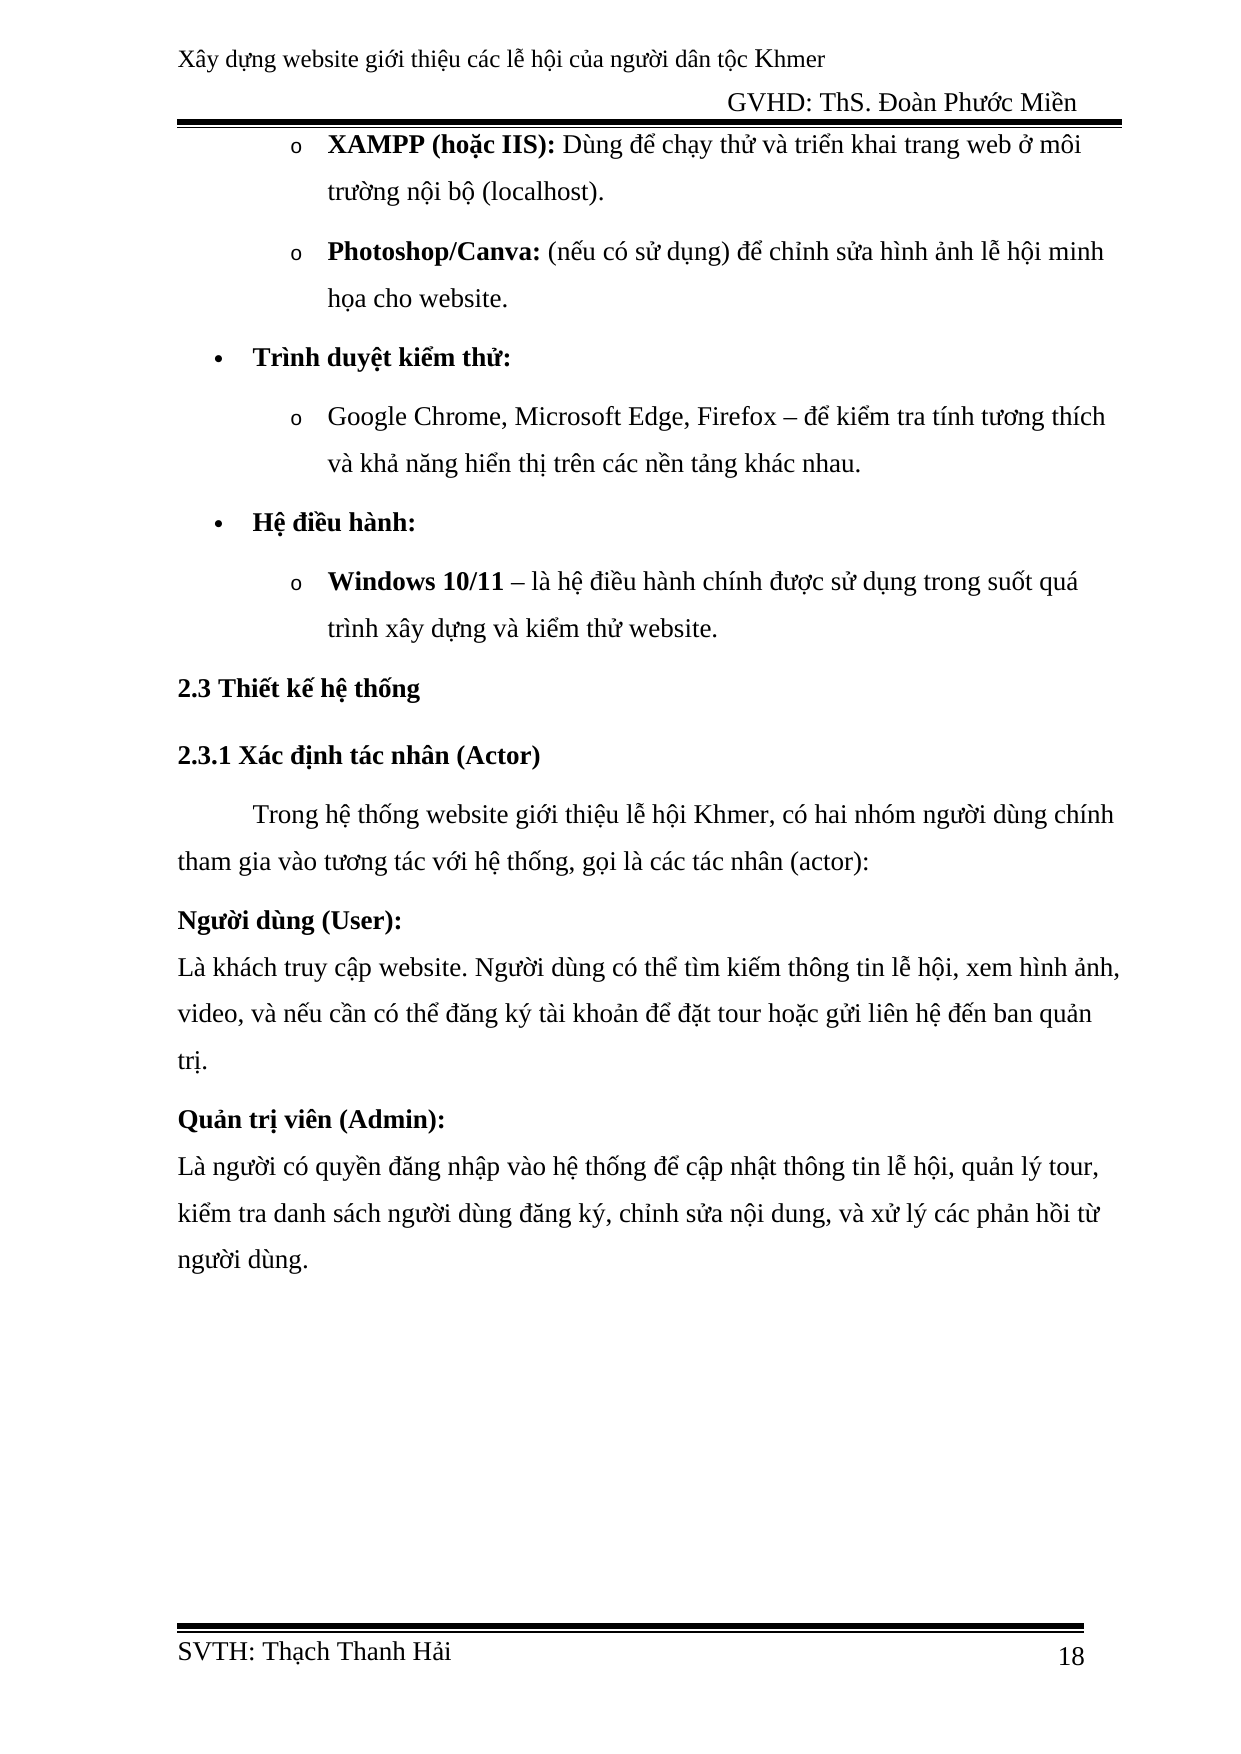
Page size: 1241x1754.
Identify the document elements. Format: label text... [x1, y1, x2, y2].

list Trình duyệt kiểm thử: [215, 341, 1122, 372]
text Trong hệ thống website giới thiệu lễ hội Khmer, có hai nhóm người dùng chính tham gia vào tương tác với hệ thống, gọi là các tác nhân (actor): [177, 798, 1122, 876]
list Photoshop/Canva: (nếu có sử dụng) để chỉnh sửa hình ảnh lễ hội minh họa cho website. [290, 234, 1122, 313]
text Quản trị viên (Admin): Là người có quyền đăng nhập vào hệ thống để cập nhật thông tin lễ hội, quản lý tour, kiểm tra danh sách người dùng đăng ký, chỉnh sửa nội dung, và xử lý các phản hồi từ người dùng. [177, 1103, 1122, 1274]
list Windows 10/11 – là hệ điều hành chính được sử dụng trong suốt quá trình xây dựng và kiểm thử website. [290, 565, 1122, 644]
subtitle 2.3.1 Xác định tác nhân (Actor) [177, 739, 1122, 770]
list XAMPP (hoặc IIS): Dùng để chạy thử và triển khai trang web ở môi trường nội bộ (localhost). [290, 128, 1122, 207]
list Google Chrome, Microsoft Edge, Firefox – để kiểm tra tính tương thích và khả năng hiển thị trên các nền tảng khác nhau. [290, 400, 1122, 478]
list Hệ điều hành: [215, 506, 1122, 537]
text Người dùng (User): Là khách truy cập website. Người dùng có thể tìm kiếm thông tin lễ hội, xem hình ảnh, video, và nếu cần có thể đăng ký tài khoản để đặt tour hoặc gửi liên hệ đến ban quản trị. [177, 904, 1122, 1075]
subtitle 2.3 Thiết kế hệ thống [177, 672, 1122, 703]
